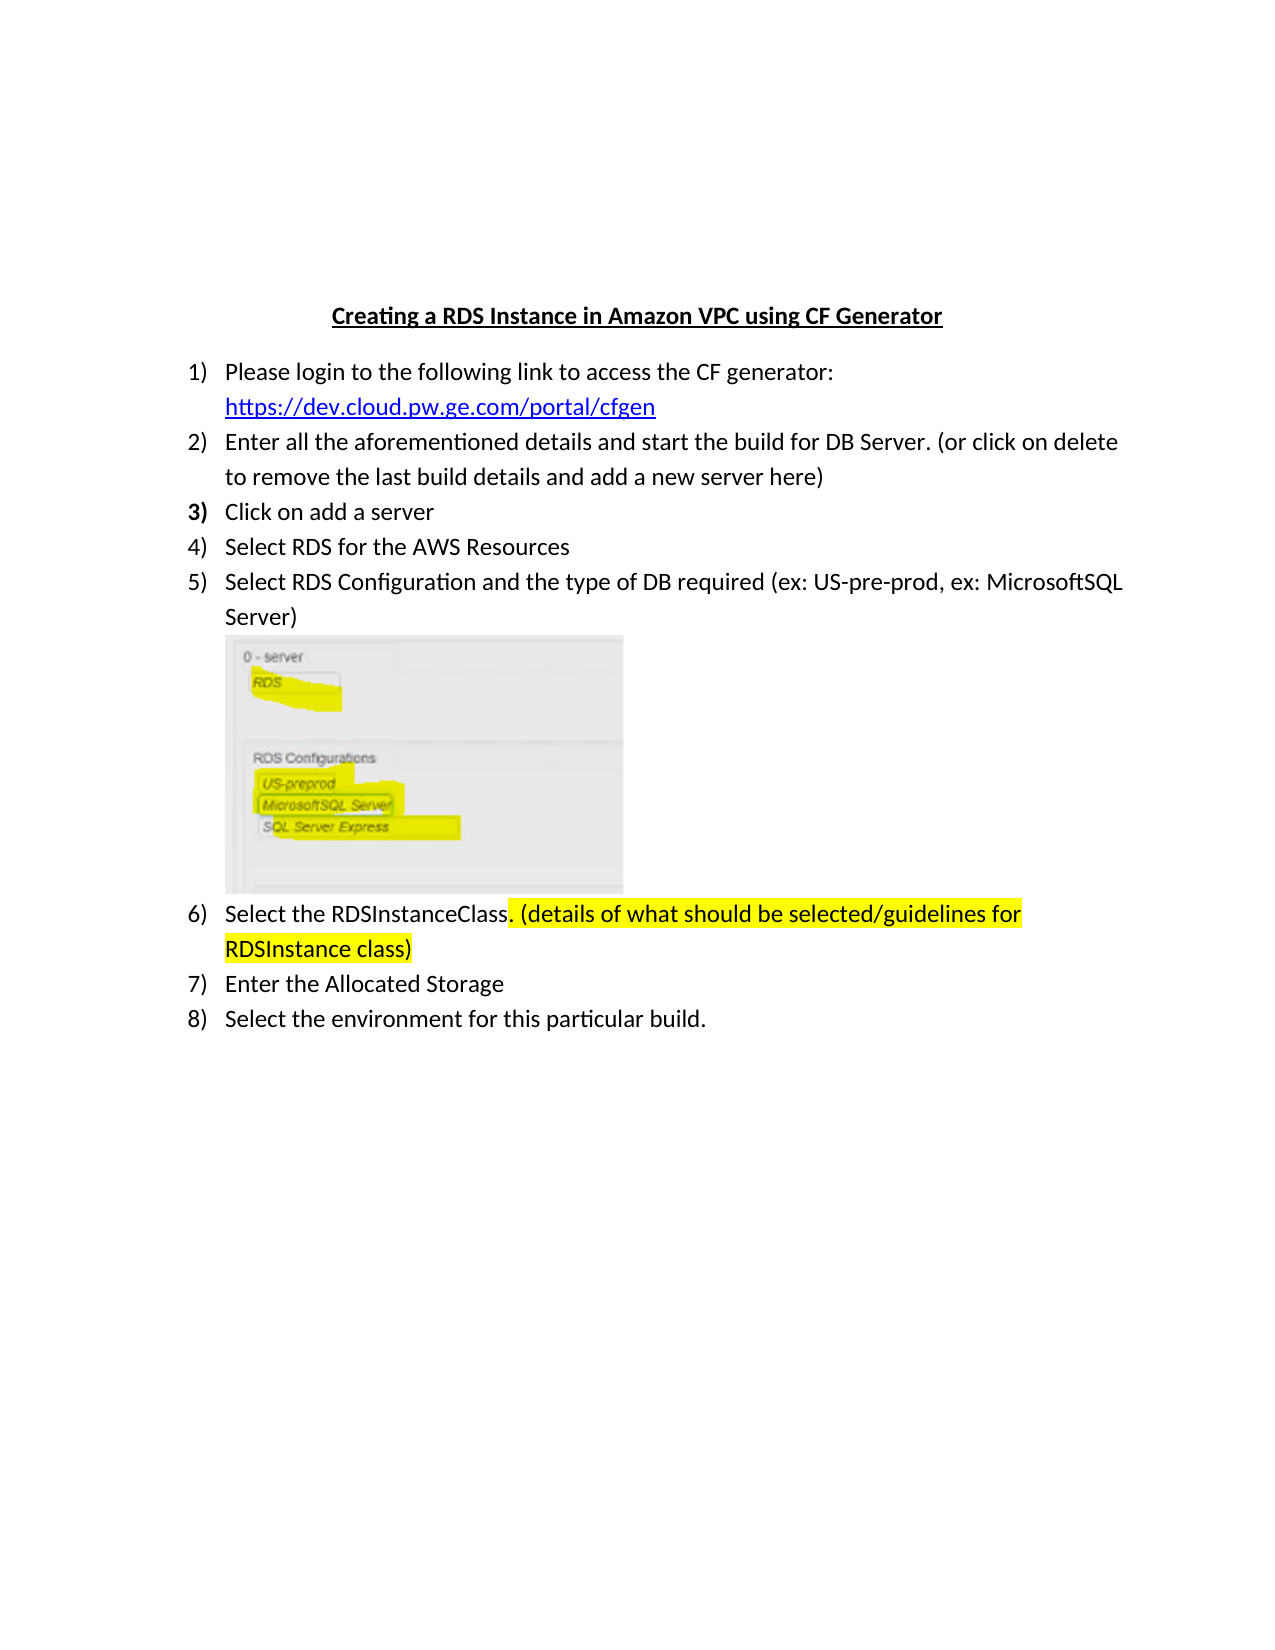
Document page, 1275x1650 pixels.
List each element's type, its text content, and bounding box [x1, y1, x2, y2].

list Select the environment for this particular build. [187, 1003, 1125, 1033]
text Creating a RDS Instance in Amazon VPC using CF Generator [150, 300, 1125, 331]
list Select RDS Configuration and the type of DB required (ex: US-pre-prod, ex: MicrosoftSQL Server) [187, 566, 1125, 631]
list Enter all the aforementioned details and start the build for DB Server. (or click on delete to remove the last build details and add a new server here) [187, 426, 1125, 491]
list Enter the Allocated Storage [187, 968, 1125, 998]
list Select the RDSInstanceClass. (details of what should be selected/guidelines for RDSInstance class) [187, 898, 1125, 963]
picture [225, 635, 624, 894]
list Click on add a server [187, 496, 1125, 526]
list Please login to the following link to access the CF generator: https://dev.cloud.pw.ge.com/portal/cfgen [187, 356, 1125, 421]
list Select RDS for the AWS Resources [187, 531, 1125, 561]
